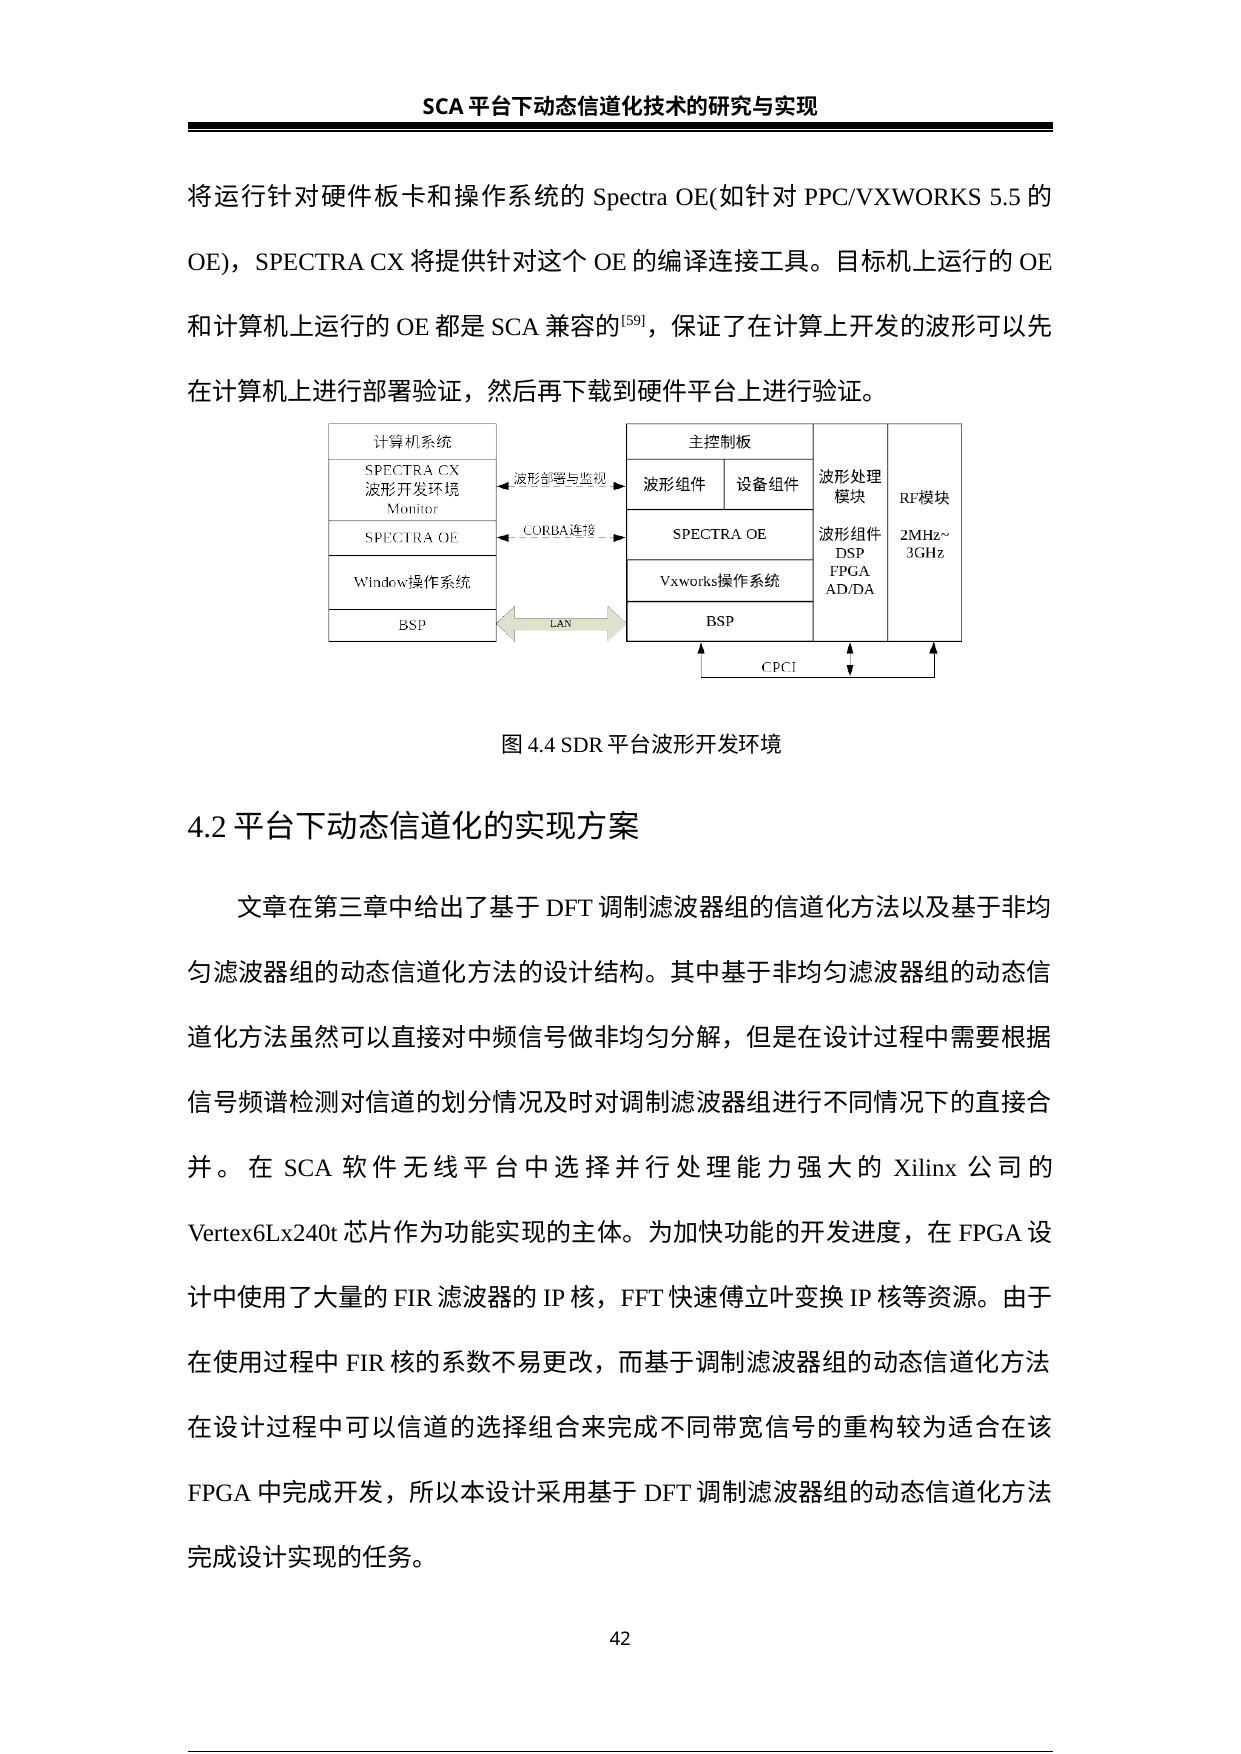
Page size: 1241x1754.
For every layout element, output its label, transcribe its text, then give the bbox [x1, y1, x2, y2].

text 图4.4 SDR平台波形开发环境 [187, 727, 1053, 759]
text 文章在第三章中给出了基于DFT调制滤波器组的信道化方法以及基于非均匀滤波器组的动态信道化方法的设计结构。其中基于非均匀滤波器组的动态信道化方法虽然可以直接对中频信号做非均匀分解，但是在设计过程中需要根据信号频谱检测对信道的划分情况及时对调制滤波器组进行不同情况下的直接合并。在SCA软件无线平台中选择并行处理能力强大的Xilinx公司的Vertex6Lx240t芯片作为功能实现的主体。为加快功能的开发进度，在FPGA设计中使用了大量的FIR滤波器的IP核，FFT快速傅立叶变换IP核等资源。由于在使用过程中FIR核的系数不易更改，而基于调制滤波器组的动态信道化方法在设计过程中可以信道的选择组合来完成不同带宽信号的重构较为适合在该FPGA中完成开发，所以本设计采用基于DFT调制滤波器组的动态信道化方法完成设计实现的任务。 [187, 873, 1053, 1588]
subtitle 4.2平台下动态信道化的实现方案 [187, 792, 1053, 857]
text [187, 162, 1053, 422]
